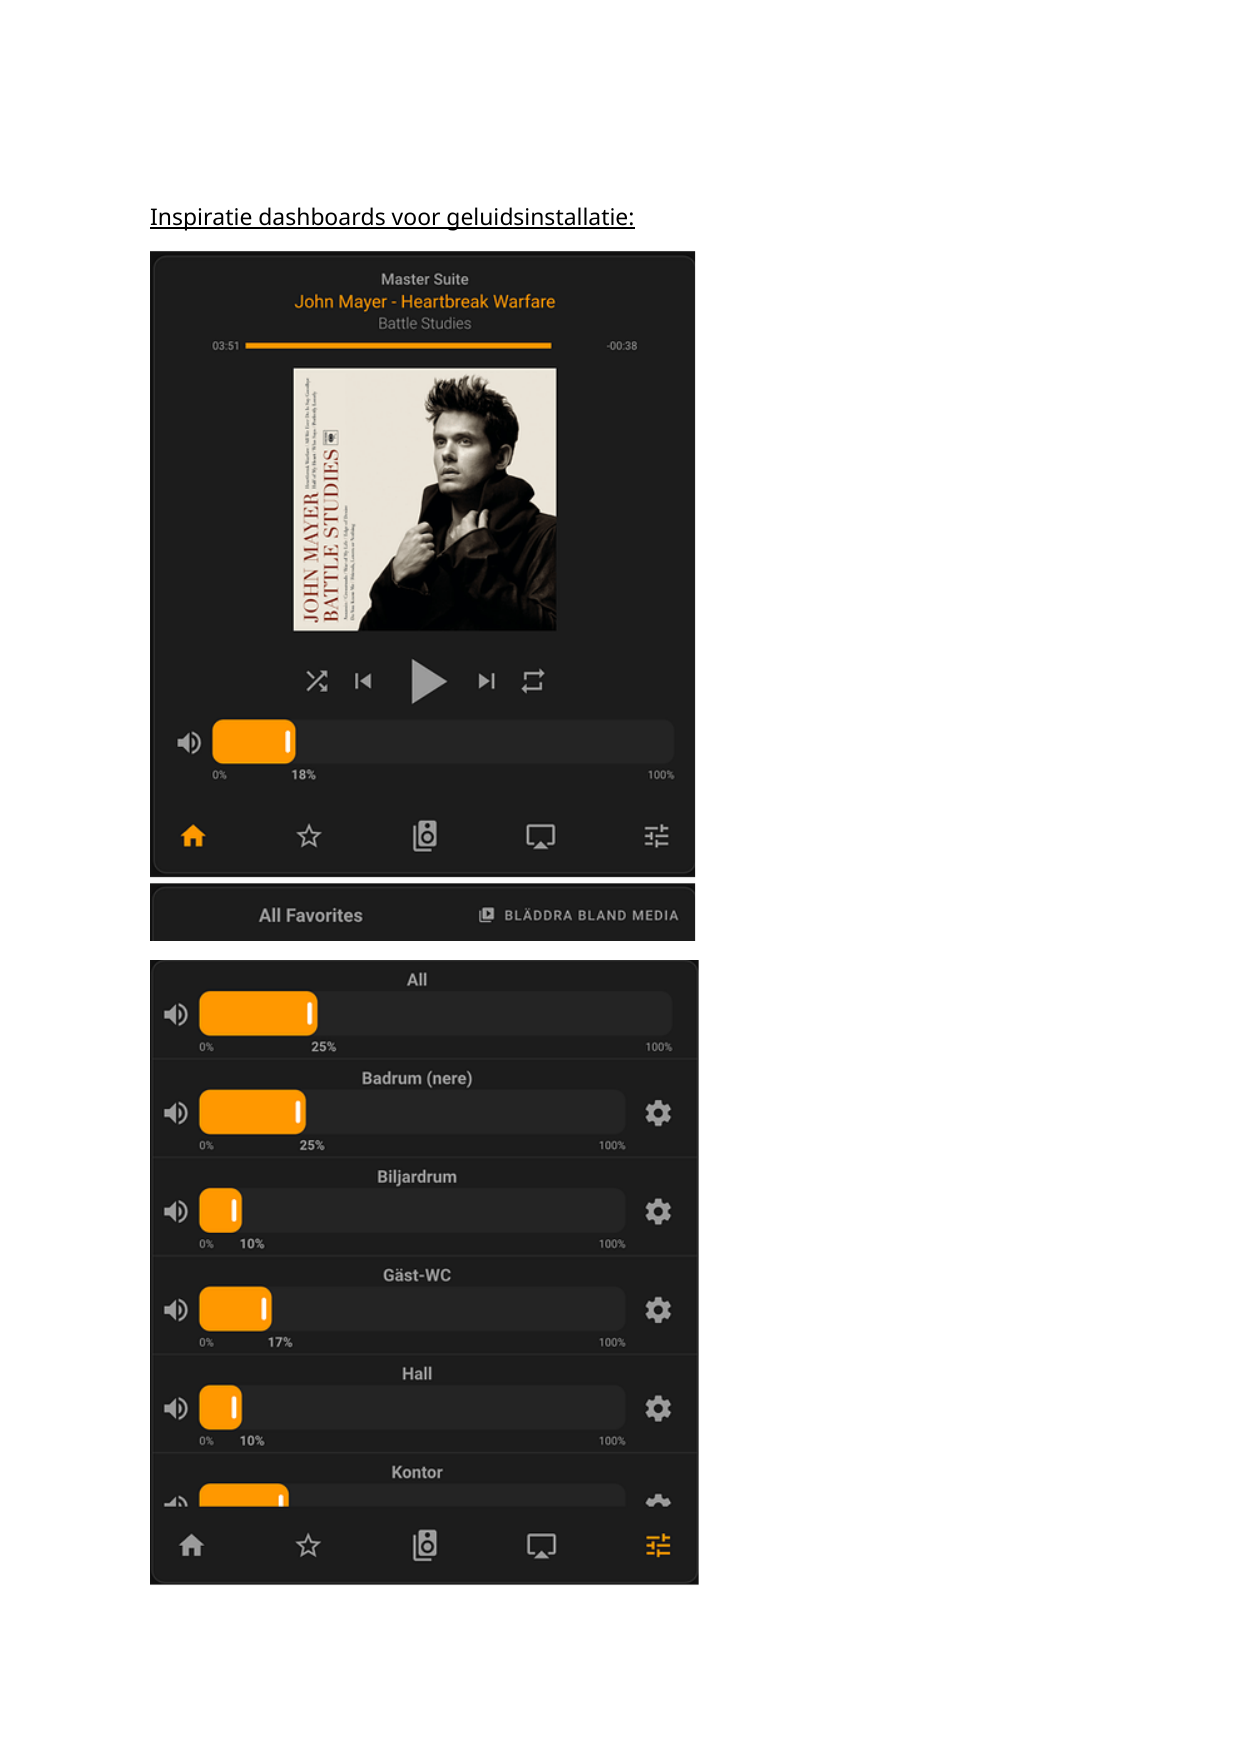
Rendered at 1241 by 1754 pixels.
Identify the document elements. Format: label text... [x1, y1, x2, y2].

text Inspiratie dashboards voor geluidsinstallatie: [150, 200, 1090, 232]
picture [150, 960, 699, 1586]
picture [150, 250, 696, 941]
